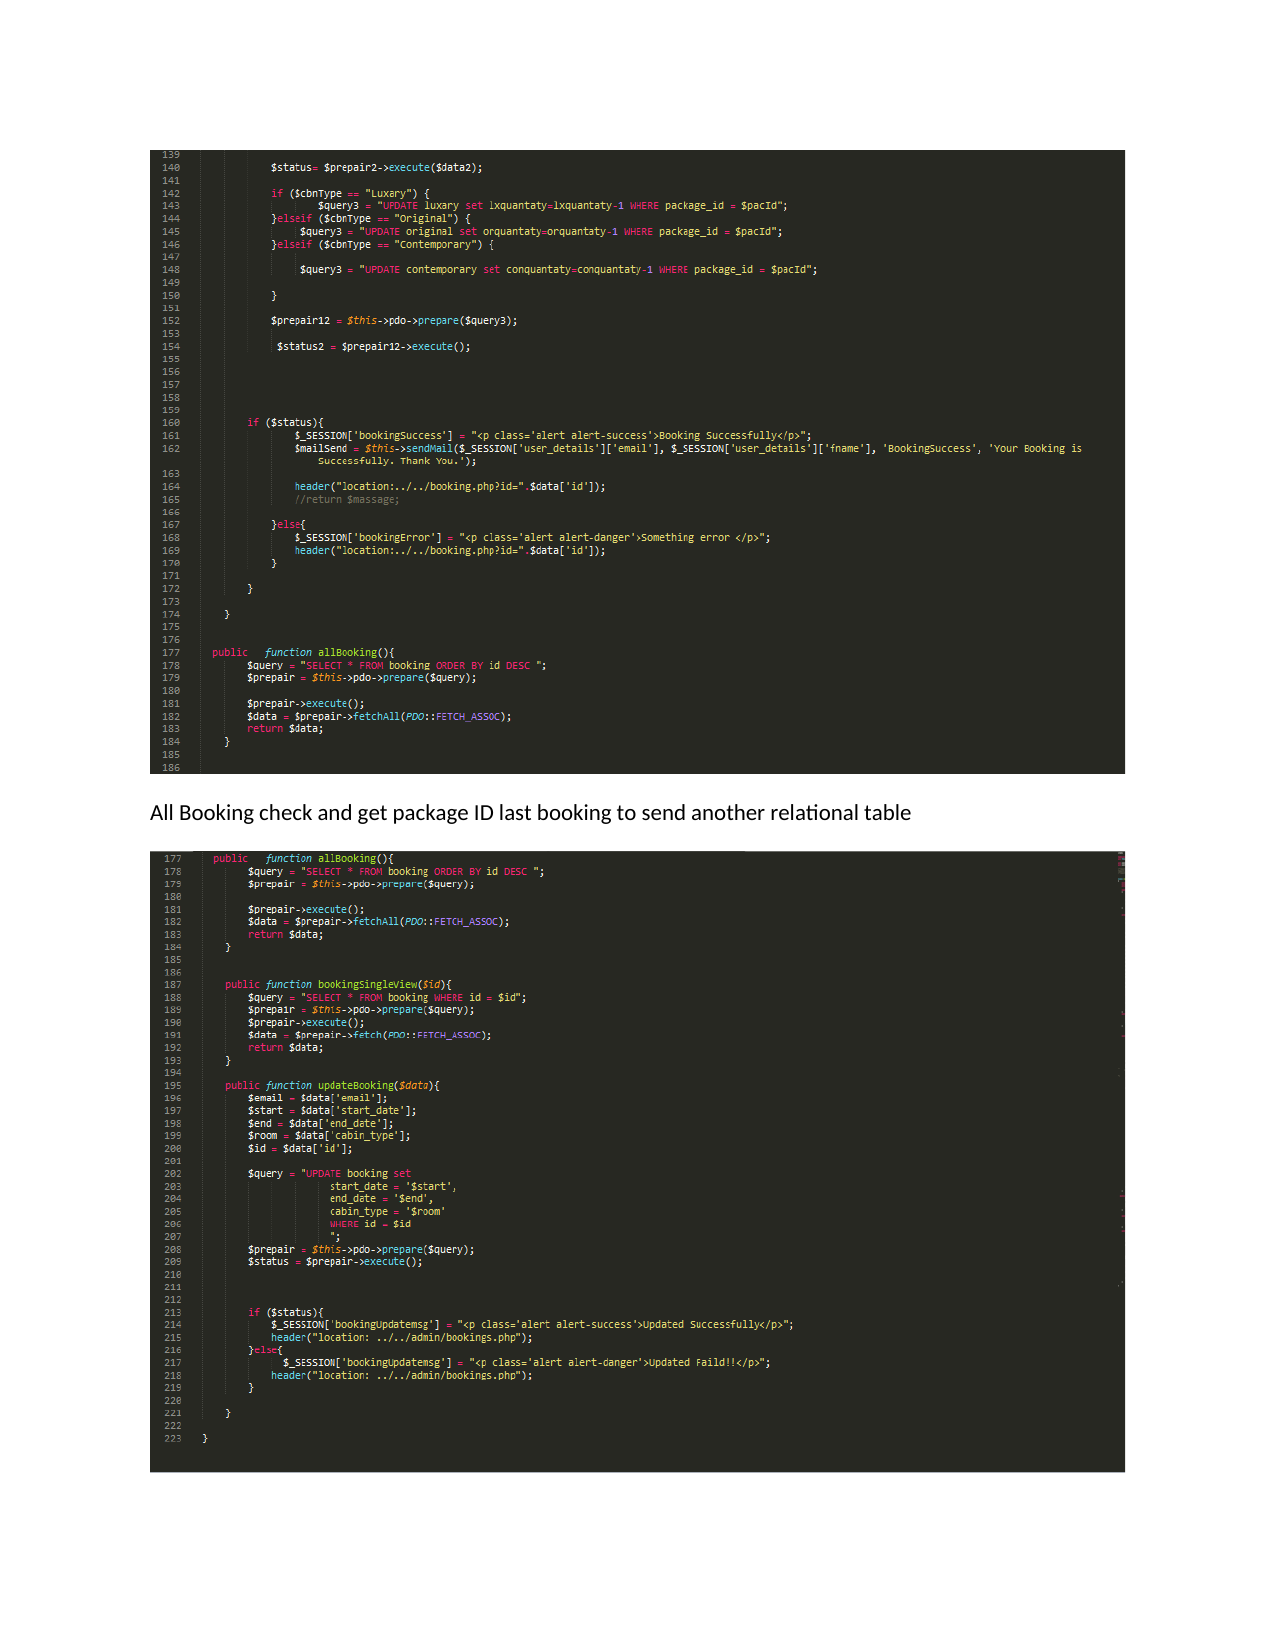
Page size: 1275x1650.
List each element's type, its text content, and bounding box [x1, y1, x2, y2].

text All Booking check and get package ID last booking to send another relational table [150, 798, 1125, 827]
picture [150, 851, 1125, 1473]
picture [150, 150, 1125, 774]
